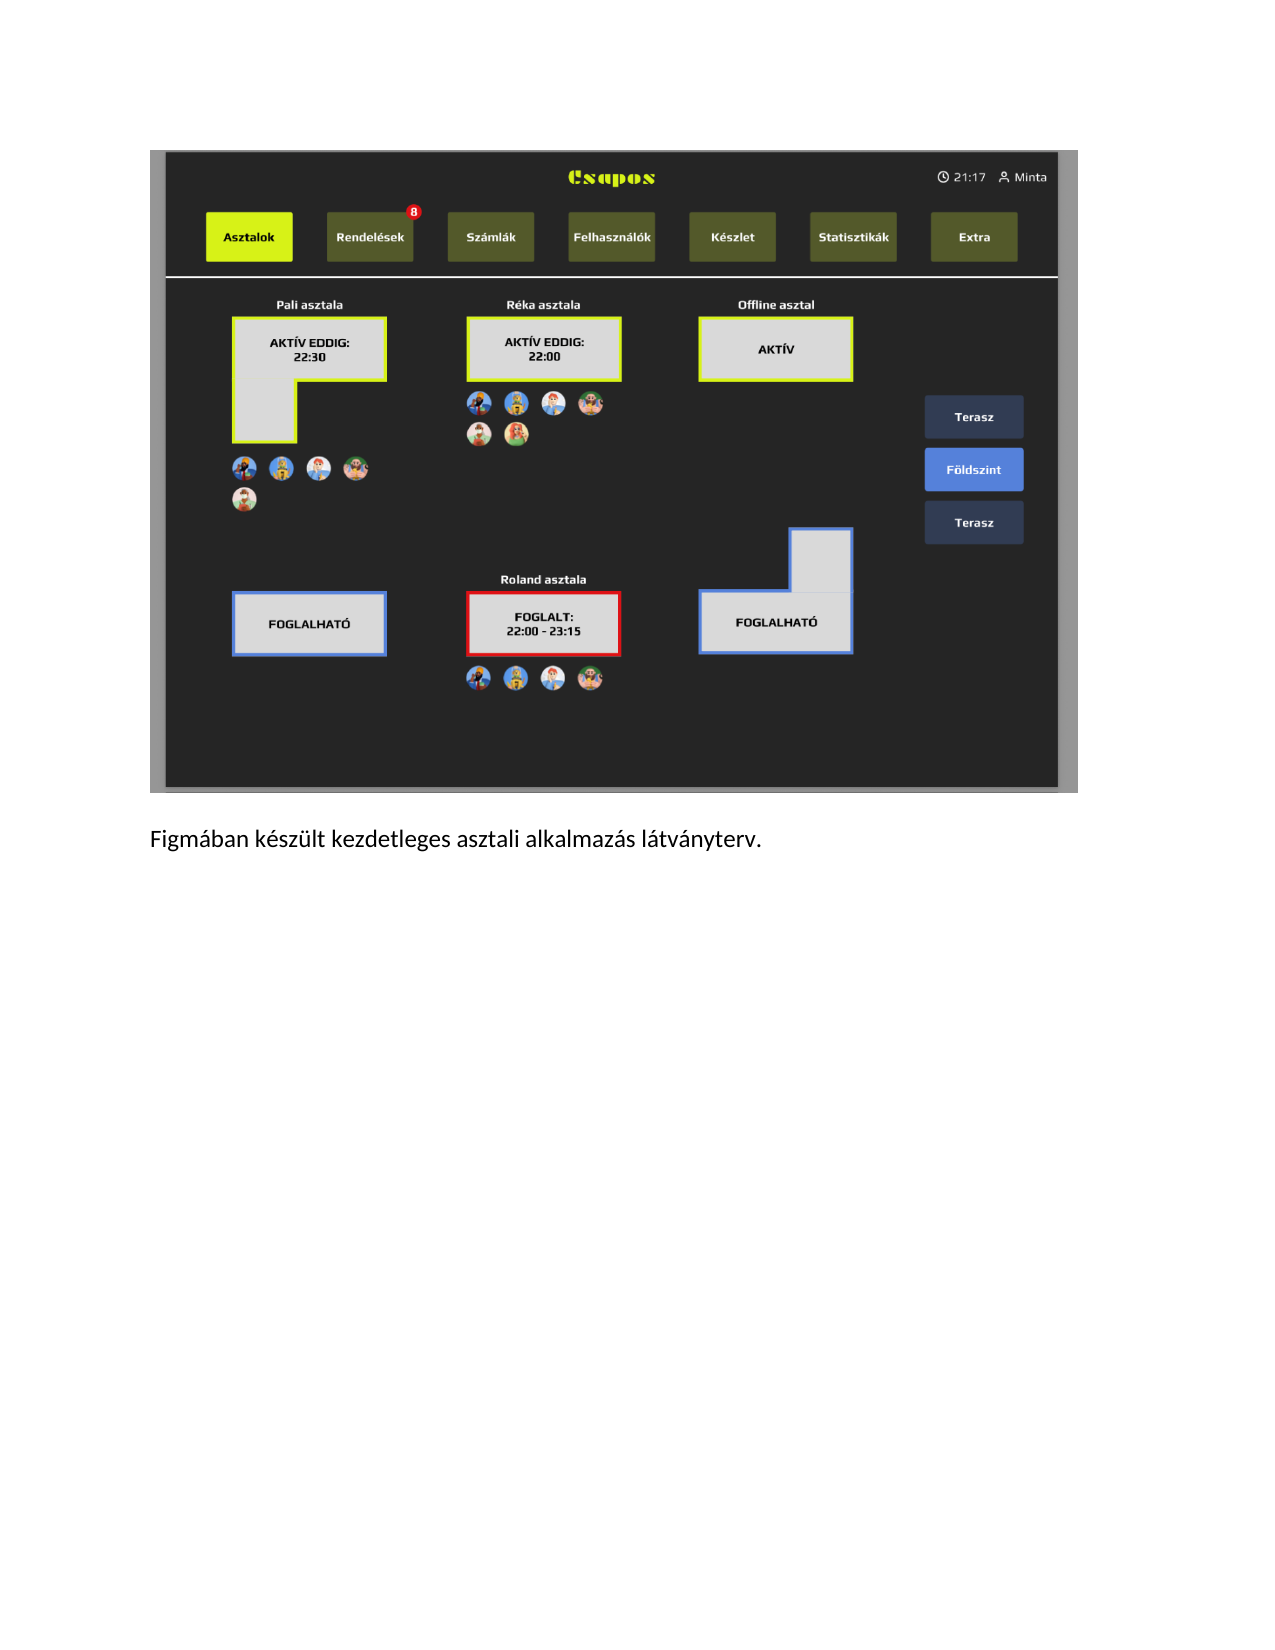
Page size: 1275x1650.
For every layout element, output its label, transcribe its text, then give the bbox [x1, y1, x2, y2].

picture [150, 150, 1078, 793]
text Figmában készült kezdetleges asztali alkalmazás látványterv. [150, 823, 1125, 854]
